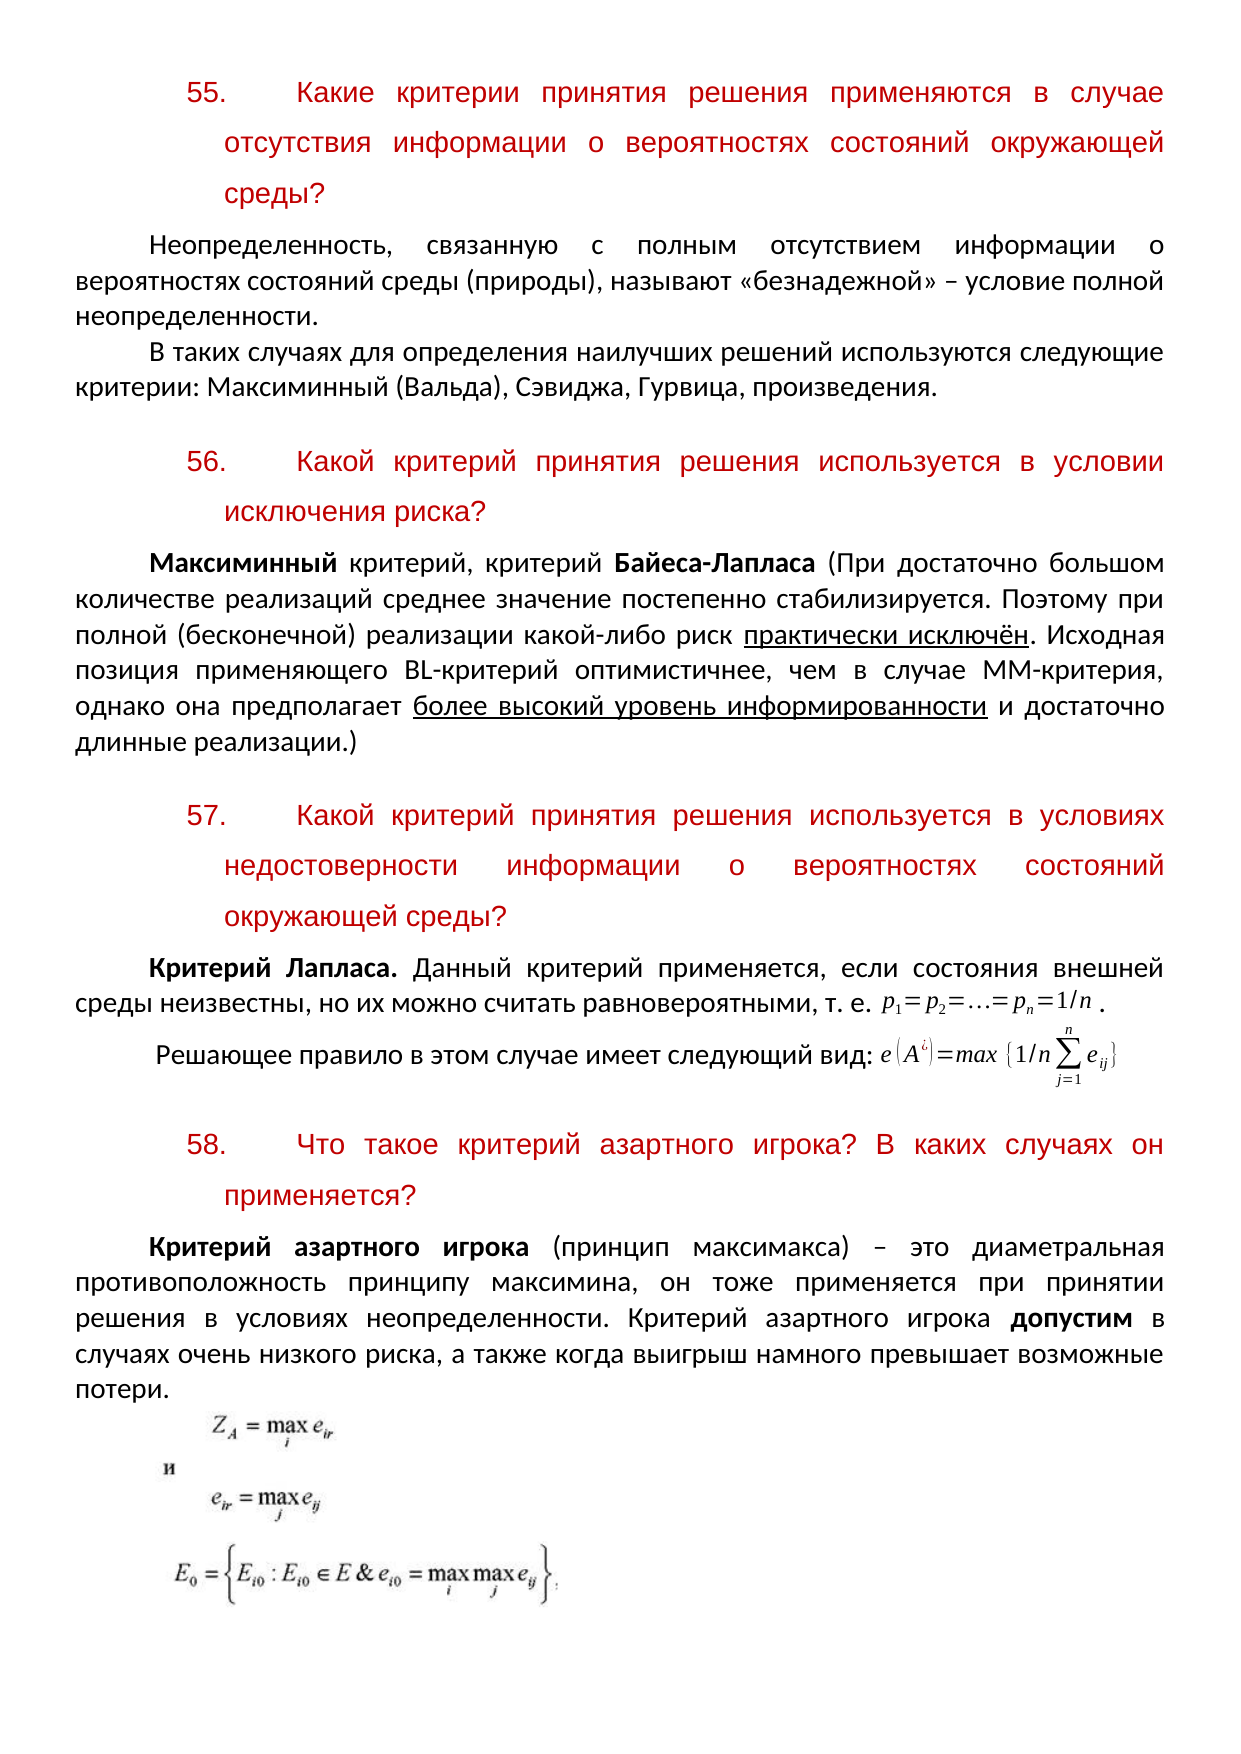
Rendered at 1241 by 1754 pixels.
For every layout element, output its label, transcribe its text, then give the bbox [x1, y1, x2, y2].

subtitle Какой критерий принятия решения используется в условии исключения риска? [186, 444, 1165, 528]
picture [148, 1406, 558, 1611]
subtitle Какой критерий принятия решения используется в условиях недостоверности информации о вероятностях состояний окружающей среды? [186, 798, 1165, 932]
text В таких случаях для определения наилучших решений используются следующие критерии: Максиминный (Вальда), Сэвиджа, Гурвица, произведения. [75, 333, 1165, 404]
text Решающее правило в этом случае имеет следующий вид: [75, 1020, 1165, 1087]
text Максиминный критерий, критерий Байеса-Лапласа (При достаточно большом количестве реализаций среднее значение постепенно стабилизируется. Поэтому при полной (бесконечной) реализации какой-либо риск практически исключён. Исходная позиция применяющего BL-критерий оптимистичнее, чем в случае ММ-критерия, однако она предполагает более высокий уровень информированности и достаточно длинные реализации.) [75, 544, 1165, 758]
text Неопределенность, связанную с полным отсутствием информации о вероятностях состояний среды (природы), называют «безнадежной» – условие полной неопределенности. [75, 226, 1165, 333]
subtitle Какие критерии принятия решения применяются в случае отсутствия информации о вероятностях состояний окружающей среды? [186, 75, 1165, 209]
text Критерий азартного игрока (принцип максимакса) – это диаметральная противоположность принципу максимина, он тоже применяется при принятии решения в условиях неопределенности. Критерий азартного игрока допустим в случаях очень низкого риска, а также когда выигрыш намного превышает возможные потери. [75, 1228, 1165, 1406]
subtitle Что такое критерий азартного игрока? В каких случаях он применяется? [186, 1127, 1165, 1211]
text Критерий Лапласа. Данный критерий применяется, если состояния внешней среды неизвестны, но их можно считать равновероятными, т. е. . [75, 949, 1165, 1020]
